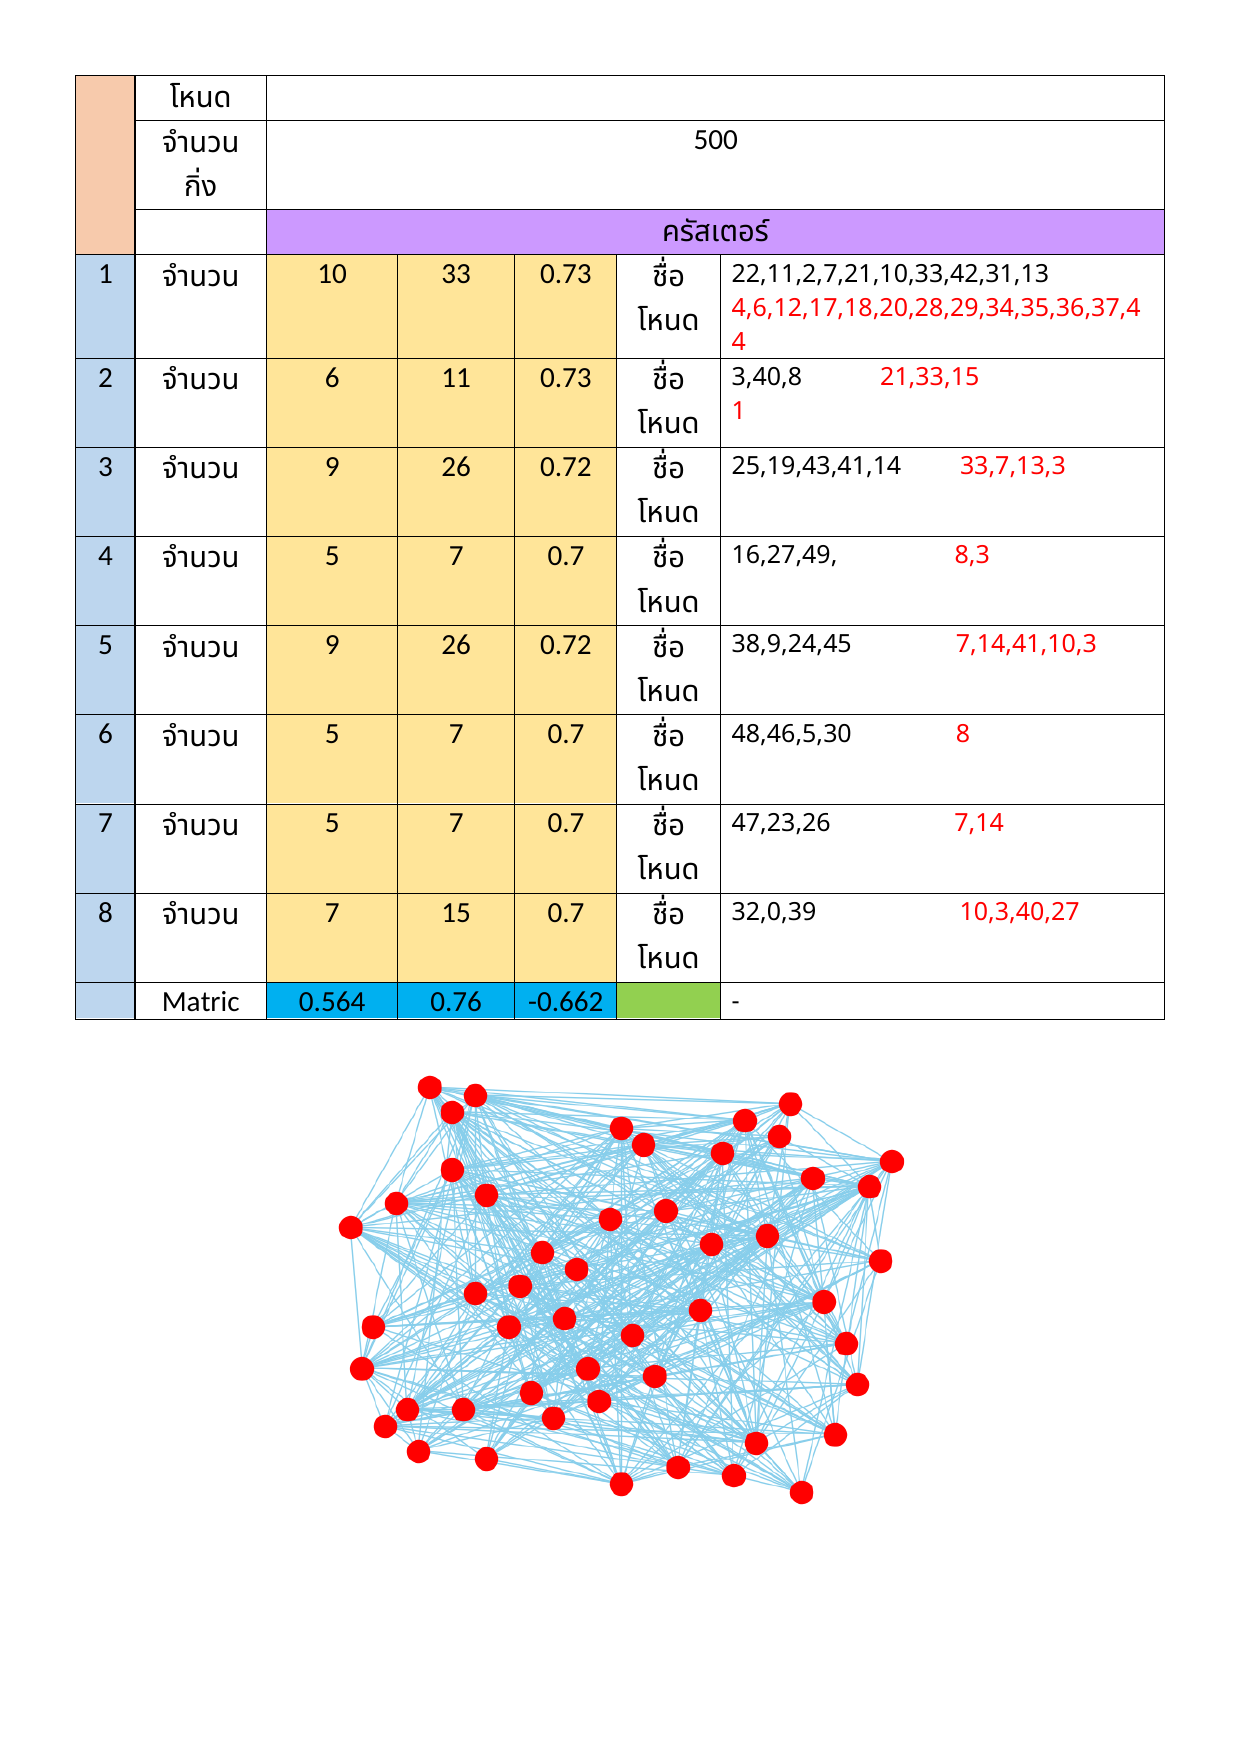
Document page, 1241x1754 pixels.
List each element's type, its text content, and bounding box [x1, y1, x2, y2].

table_cell ครัสเตอร์ [267, 210, 1164, 254]
table_cell 38,9,24,45 7,14,41,10,3 [721, 626, 1164, 714]
table_cell -0.662 [515, 983, 616, 1018]
table_cell 0.72 [515, 626, 616, 714]
table_cell 1 [76, 255, 134, 358]
table_cell 9 [267, 448, 397, 536]
table_cell จำนวน [136, 805, 266, 893]
table_cell 5 [267, 537, 397, 625]
table_cell 10 [267, 255, 397, 358]
table_cell 33 [398, 255, 514, 358]
table_cell 5 [76, 626, 134, 714]
table_cell จำนวน [136, 359, 266, 447]
table_cell 7 [398, 537, 514, 625]
table_cell ชื่อโหนด [617, 626, 720, 714]
table_cell [136, 210, 266, 254]
table_cell ชื่อโหนด [617, 805, 720, 893]
table_cell 7 [267, 894, 397, 982]
table_cell 16,27,49, 8,3 [721, 537, 1164, 625]
table_cell ชื่อโหนด [617, 448, 720, 536]
table_cell 9 [267, 626, 397, 714]
table_cell 25,19,43,41,14 33,7,13,3 [721, 448, 1164, 536]
table_cell 6 [76, 715, 134, 803]
table_cell ชื่อโหนด [617, 359, 720, 447]
table_cell 15 [398, 894, 514, 982]
table_cell 5 [267, 805, 397, 893]
table_cell จำนวน [136, 715, 266, 803]
table_cell 4 [76, 537, 134, 625]
table_cell 26 [398, 626, 514, 714]
table_cell 11 [398, 359, 514, 447]
table_cell 26 [398, 448, 514, 536]
table_cell 5 [267, 715, 397, 803]
table_cell 0.7 [515, 805, 616, 893]
table_cell จำนวน [136, 537, 266, 625]
table_cell 0.76 [398, 983, 514, 1018]
table_cell 2 [76, 359, 134, 447]
table_cell 47,23,26 7,14 [721, 805, 1164, 893]
table_cell 6 [267, 359, 397, 447]
picture [323, 1066, 918, 1512]
table_cell จำนวน [136, 448, 266, 536]
table_cell ชื่อโหนด [617, 255, 720, 358]
table_cell จำนวนกิ่ง [136, 121, 266, 209]
table_cell 3,40,8 21,33,15 1 [721, 359, 1164, 447]
table_cell 0.564 [267, 983, 397, 1018]
table_cell 8 [76, 894, 134, 982]
table_cell จำนวน [136, 255, 266, 358]
table_cell [76, 983, 134, 1018]
table_cell ชื่อโหนด [617, 537, 720, 625]
table_cell - [721, 983, 1164, 1018]
table_cell 0.7 [515, 537, 616, 625]
table_cell 7 [76, 805, 134, 893]
table_cell ชื่อโหนด [617, 894, 720, 982]
table_cell 0.73 [515, 359, 616, 447]
table_cell 7 [398, 805, 514, 893]
table_cell 0.7 [515, 894, 616, 982]
table_cell 0.73 [515, 255, 616, 358]
table_cell 7 [398, 715, 514, 803]
table_cell [617, 983, 720, 1018]
table_cell 3 [76, 448, 134, 536]
table_cell 500 [267, 121, 1164, 209]
table_cell 48,46,5,30 8 [721, 715, 1164, 803]
table_cell จำนวน [136, 626, 266, 714]
table_cell ชื่อโหนด [617, 715, 720, 803]
table_cell 0.72 [515, 448, 616, 536]
table_cell จำนวน [136, 894, 266, 982]
table_cell 32,0,39 10,3,40,27 [721, 894, 1164, 982]
table_cell 50 [267, 76, 1164, 120]
table_cell Matric [136, 983, 266, 1018]
table_cell 0.7 [515, 715, 616, 803]
table_cell จำนวนโหนด [136, 76, 266, 120]
table_cell 22,11,2,7,21,10,33,42,31,13 4,6,12,17,18,20,28,29,34,35,36,37,44 [721, 255, 1164, 358]
